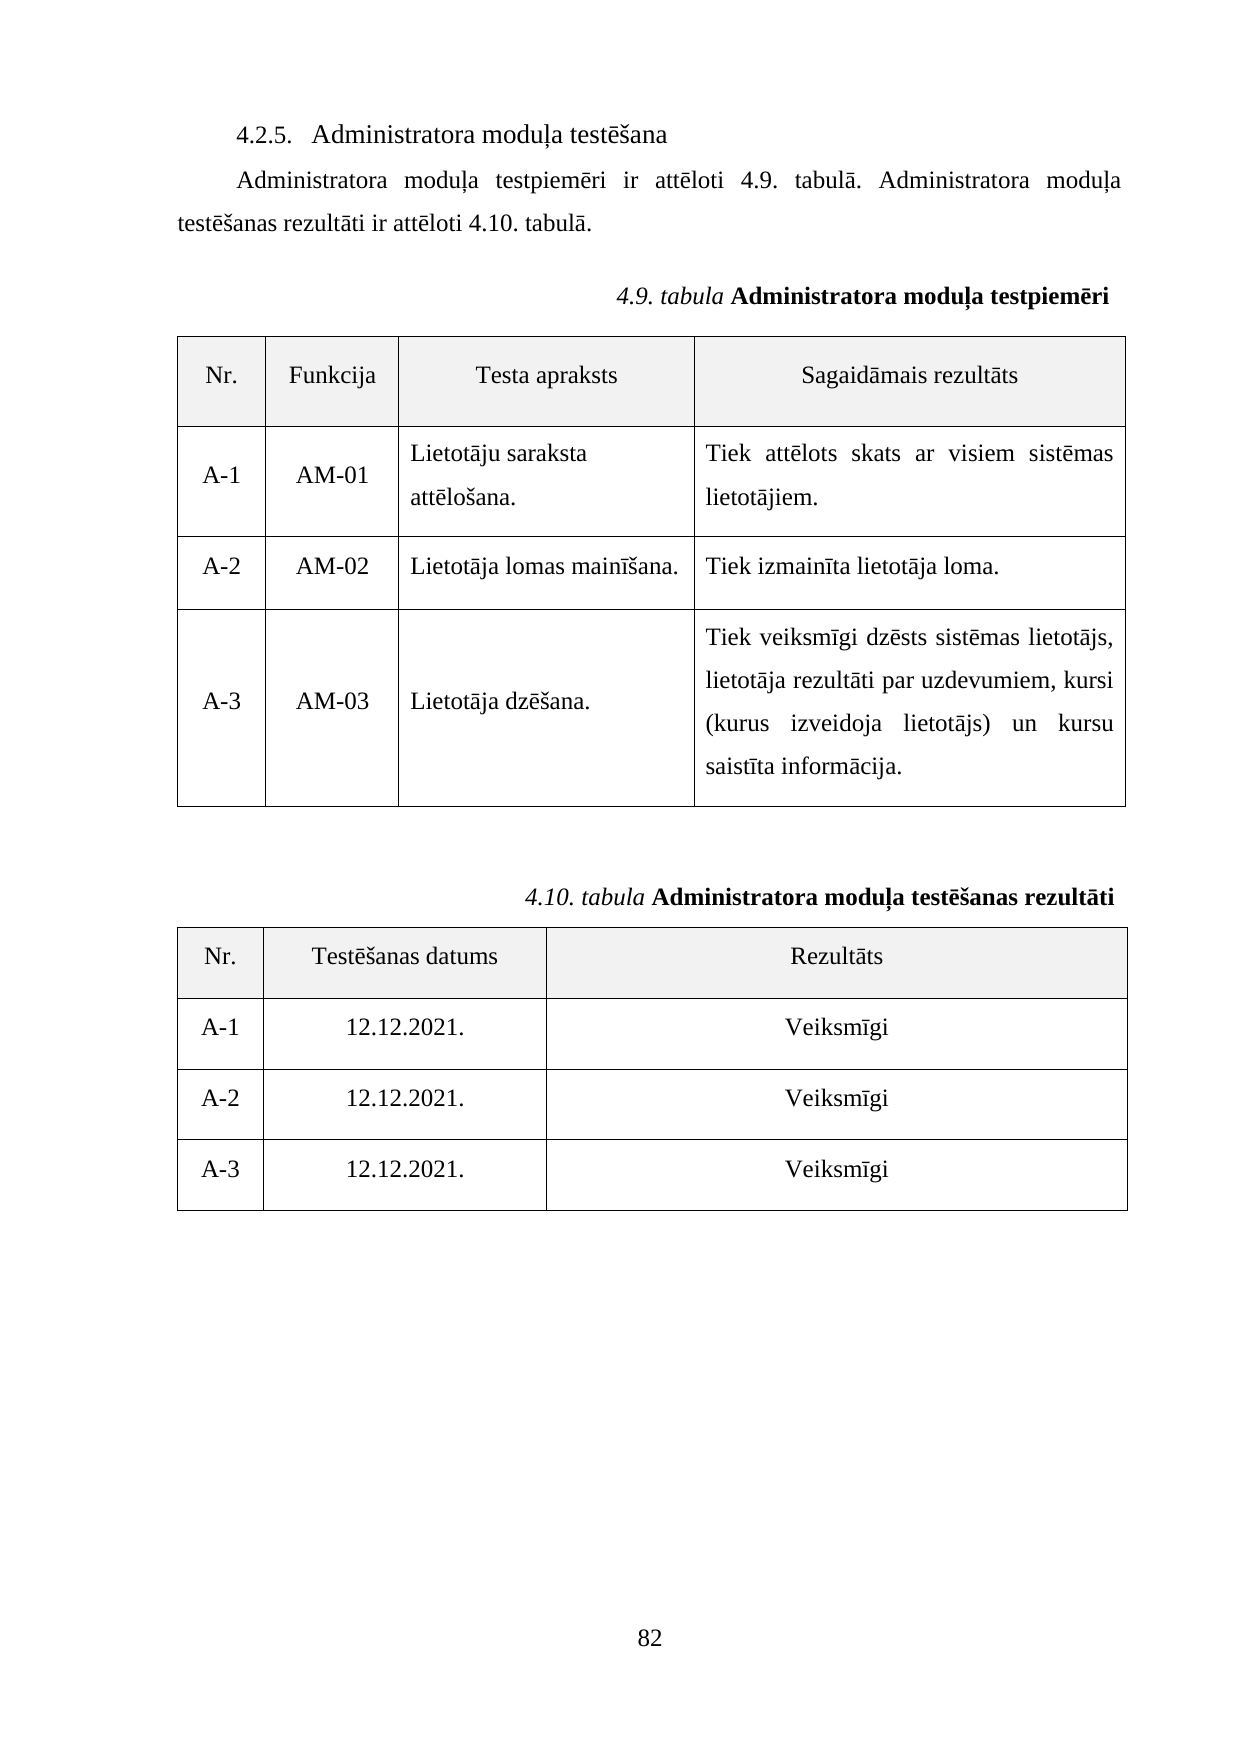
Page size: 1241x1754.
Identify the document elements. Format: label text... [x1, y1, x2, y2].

table_header Testa apraksts [399, 337, 694, 426]
table_cell A-3 [178, 610, 265, 806]
table_cell A-3 [178, 1140, 263, 1210]
table_header Sagaidāmais rezultāts [695, 337, 1125, 426]
table_cell A-2 [178, 1070, 263, 1139]
table_cell A-1 [178, 427, 265, 536]
table_cell A-2 [178, 537, 265, 608]
table_cell Veiksmīgi [547, 1140, 1127, 1210]
table_cell Lietotāja dzēšana. [399, 610, 694, 806]
subtitle Administratora moduļa testēšana [236, 118, 1122, 149]
table_header Rezultāts [547, 928, 1127, 998]
table_cell Tiek attēlots skats ar visiem sistēmas lietotājiem. [695, 427, 1125, 536]
table_header Funkcija [266, 337, 398, 426]
table_cell AM-01 [266, 427, 398, 536]
table_cell 12.12.2021. [264, 1070, 546, 1139]
table_cell Tiek izmainīta lietotāja loma. [695, 537, 1125, 608]
table_cell Lietotāju saraksta attēlošana. [399, 427, 694, 536]
table_cell AM-03 [266, 610, 398, 806]
table_cell Veiksmīgi [547, 999, 1127, 1068]
table_cell 12.12.2021. [264, 999, 546, 1068]
table_cell Veiksmīgi [547, 1070, 1127, 1139]
table_cell Tiek veiksmīgi dzēsts sistēmas lietotājs, lietotāja rezultāti par uzdevumiem, kursi (kurus izveidoja lietotājs) un kursu saistīta informācija. [695, 610, 1125, 806]
table_cell A-1 [178, 999, 263, 1068]
table_header Nr. [178, 928, 263, 998]
table_cell AM-02 [266, 537, 398, 608]
text Administratora moduļa testpiemēri ir attēloti 4.9. tabulā. Administratora moduļa testēšanas rezultāti ir attēloti 4.10. tabulā. [177, 165, 1122, 237]
table_header Testēšanas datums [264, 928, 546, 998]
table_header Nr. [178, 337, 265, 426]
table_cell 12.12.2021. [264, 1140, 546, 1210]
table_cell Lietotāja lomas mainīšana. [399, 537, 694, 608]
